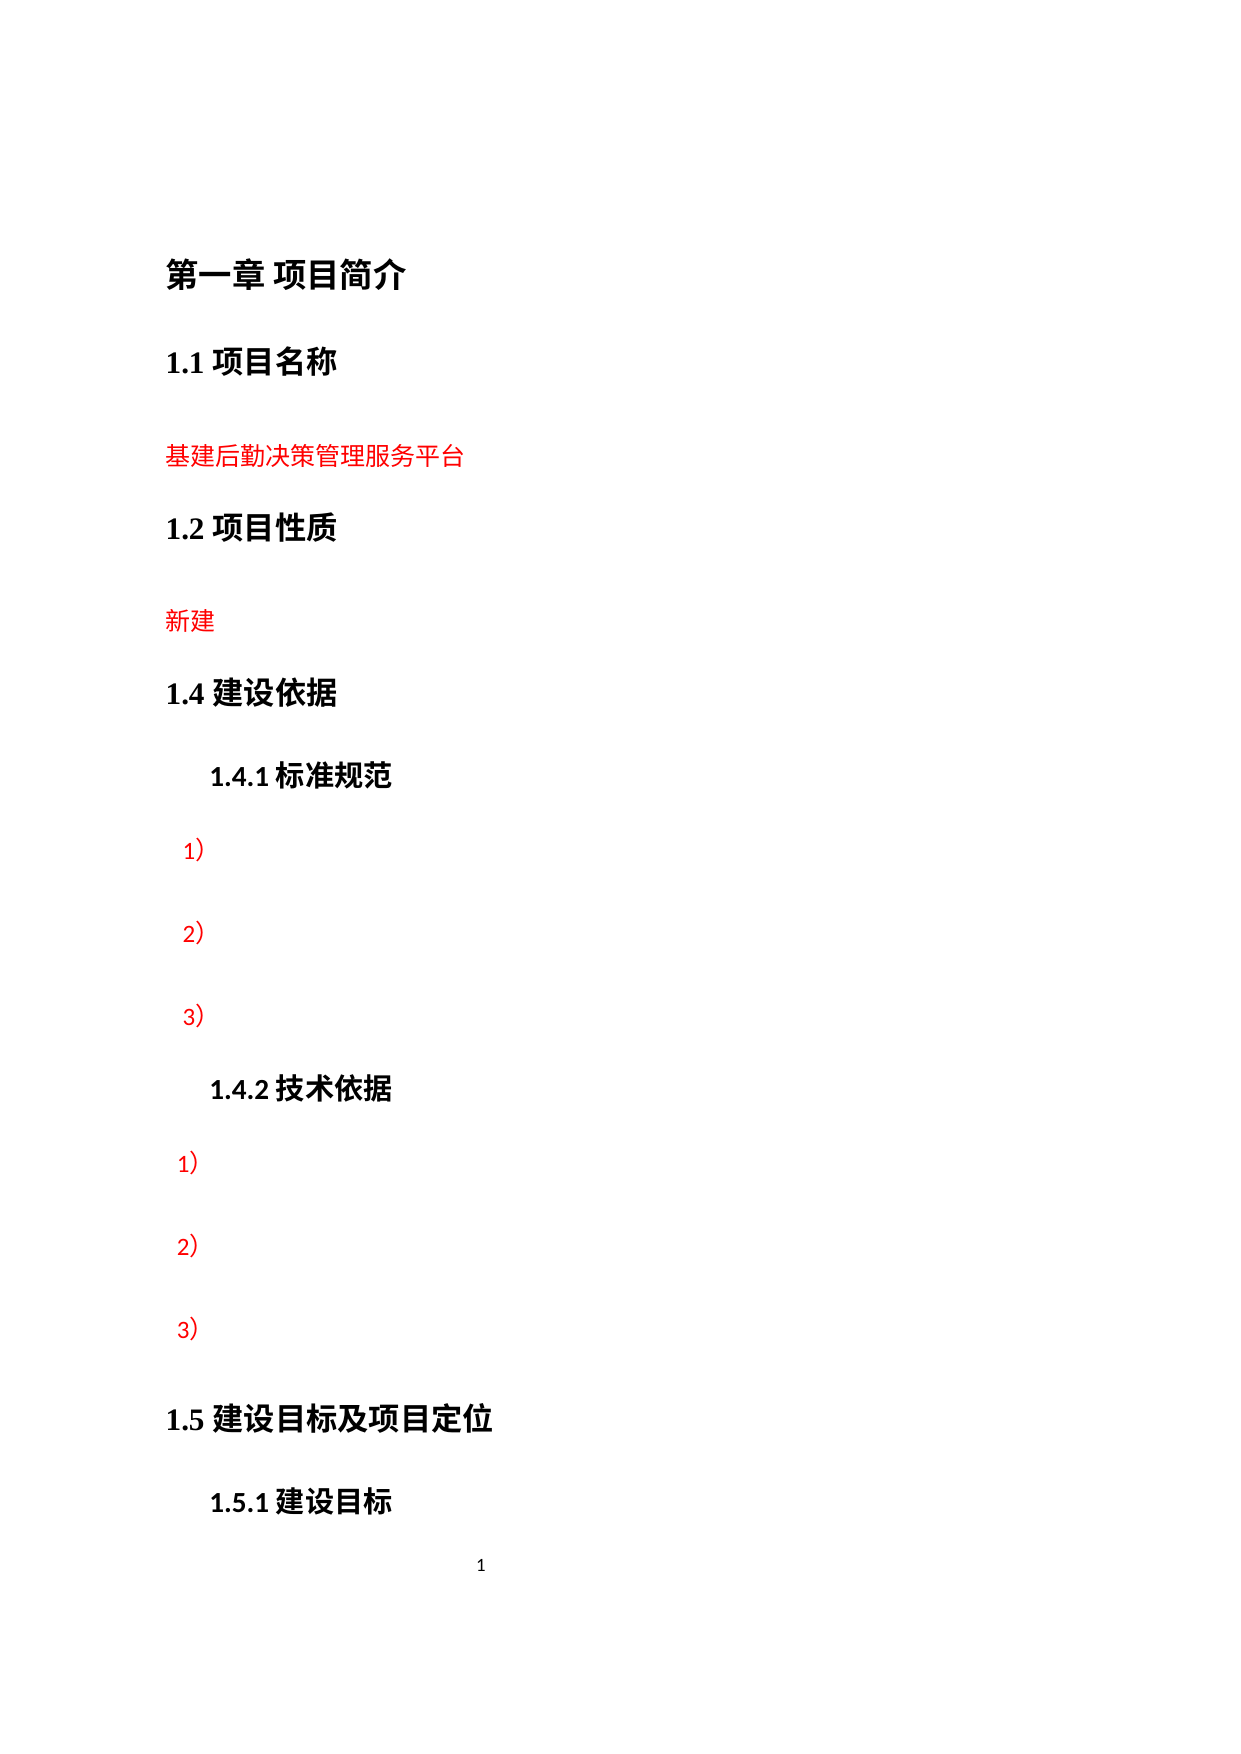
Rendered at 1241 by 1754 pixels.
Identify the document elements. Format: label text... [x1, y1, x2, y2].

subtitle 1.1 项目名称 [165, 338, 1087, 383]
text 3） [165, 1295, 1087, 1360]
text 新建 [165, 587, 1087, 652]
text 1） [165, 816, 1087, 881]
text 2） [165, 1212, 1087, 1277]
text 2） [165, 899, 1087, 964]
subtitle 1.4.2 技术依据 [165, 1065, 1087, 1107]
subtitle 1.4.1 标准规范 [165, 752, 1087, 795]
text 基建后勤决策管理服务平台 [165, 422, 1087, 487]
subtitle 1.2 项目性质 [165, 503, 1087, 548]
text 3） [165, 982, 1087, 1047]
subtitle 第一章 项目简介 [165, 249, 1087, 297]
text 1） [165, 1129, 1087, 1194]
subtitle 1.5 建设目标及项目定位 [165, 1394, 1087, 1439]
subtitle 1.4 建设依据 [165, 668, 1087, 713]
subtitle 1.5.1 建设目标 [165, 1478, 1087, 1521]
